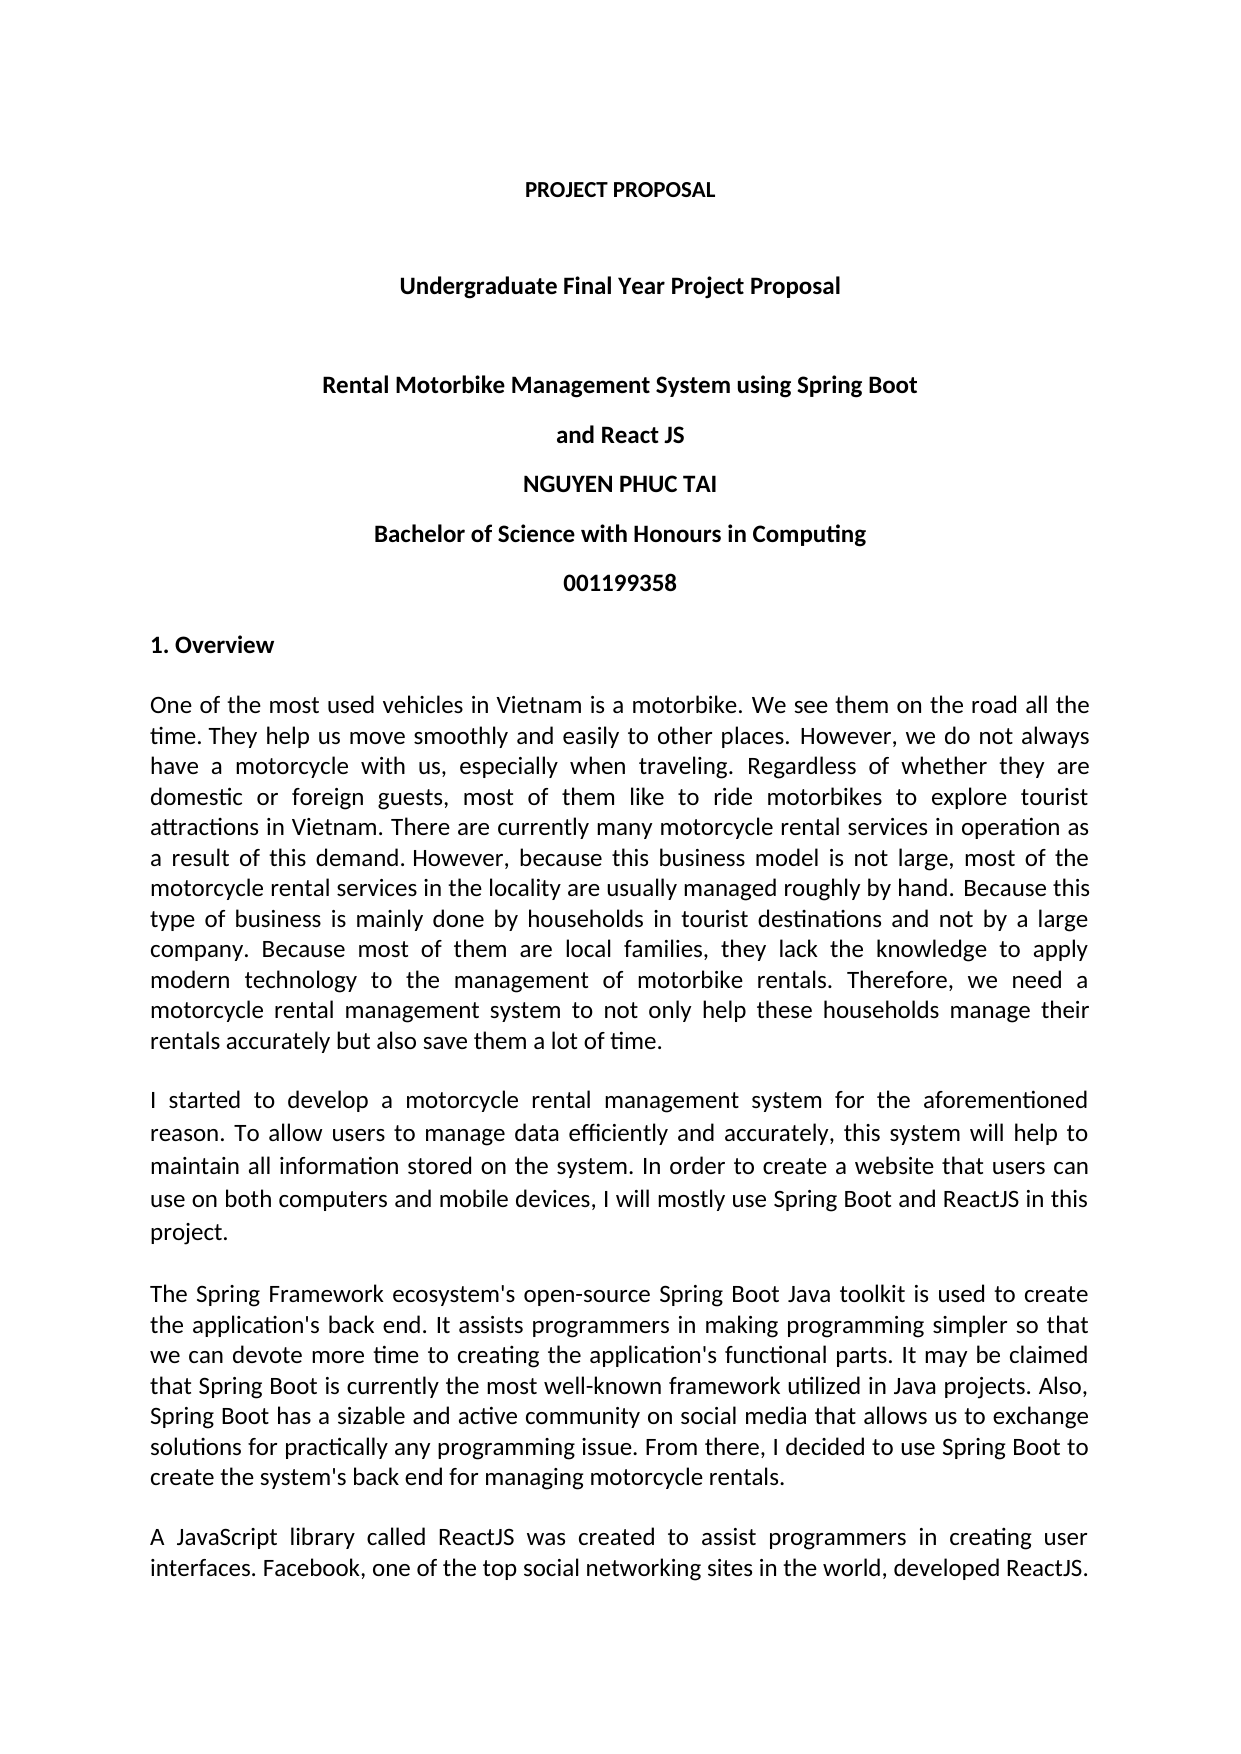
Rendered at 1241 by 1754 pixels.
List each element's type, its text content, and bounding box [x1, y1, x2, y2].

text and React JS [150, 419, 1090, 449]
text I started to develop a motorcycle rental management system for the aforementioned reason. To allow users to manage data efficiently and accurately, this system will help to maintain all information stored on the system. In order to create a website that users can use on both computers and mobile devices, I will mostly use Spring Boot and ReactJS in this project. [150, 1085, 1090, 1247]
text 001199358 [150, 567, 1090, 598]
text One of the most used vehicles in Vietnam is a motorbike. We see them on the road all the time. They help us move smoothly and easily to other places. However, we do not always have a motorcycle with us, especially when traveling. Regardless of whether they are domestic or foreign guests, most of them like to ride motorbikes to explore tourist attractions in Vietnam. There are currently many motorcycle rental services in operation as a result of this demand. However, because this business model is not large, most of the motorcycle rental services in the locality are usually managed roughly by hand. Because this type of business is mainly done by households in tourist destinations and not by a large company. Because most of them are local families, they lack the knowledge to apply modern technology to the management of motorbike rentals. Therefore, we need a motorcycle rental management system to not only help these households manage their rentals accurately but also save them a lot of time. [150, 689, 1090, 1056]
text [150, 1521, 1090, 1582]
text NGUYEN PHUC TAI [150, 468, 1090, 499]
text 1. Overview [150, 629, 1090, 660]
text PROJECT PROPOSAL [150, 175, 1090, 203]
text The Spring Framework ecosystem's open-source Spring Boot Java toolkit is used to create the application's back end. It assists programmers in making programming simpler so that we can devote more time to creating the application's functional parts. It may be claimed that Spring Boot is currently the most well-known framework utilized in Java projects. Also, Spring Boot has a sizable and active community on social media that allows us to exchange solutions for practically any programming issue. From there, I decided to use Spring Boot to create the system's back end for managing motorcycle rentals. [150, 1278, 1090, 1492]
text Bachelor of Science with Honours in Computing [150, 518, 1090, 548]
text Rental Motorbike Management System using Spring Boot [150, 369, 1090, 400]
text Undergraduate Final Year Project Proposal [150, 270, 1090, 301]
